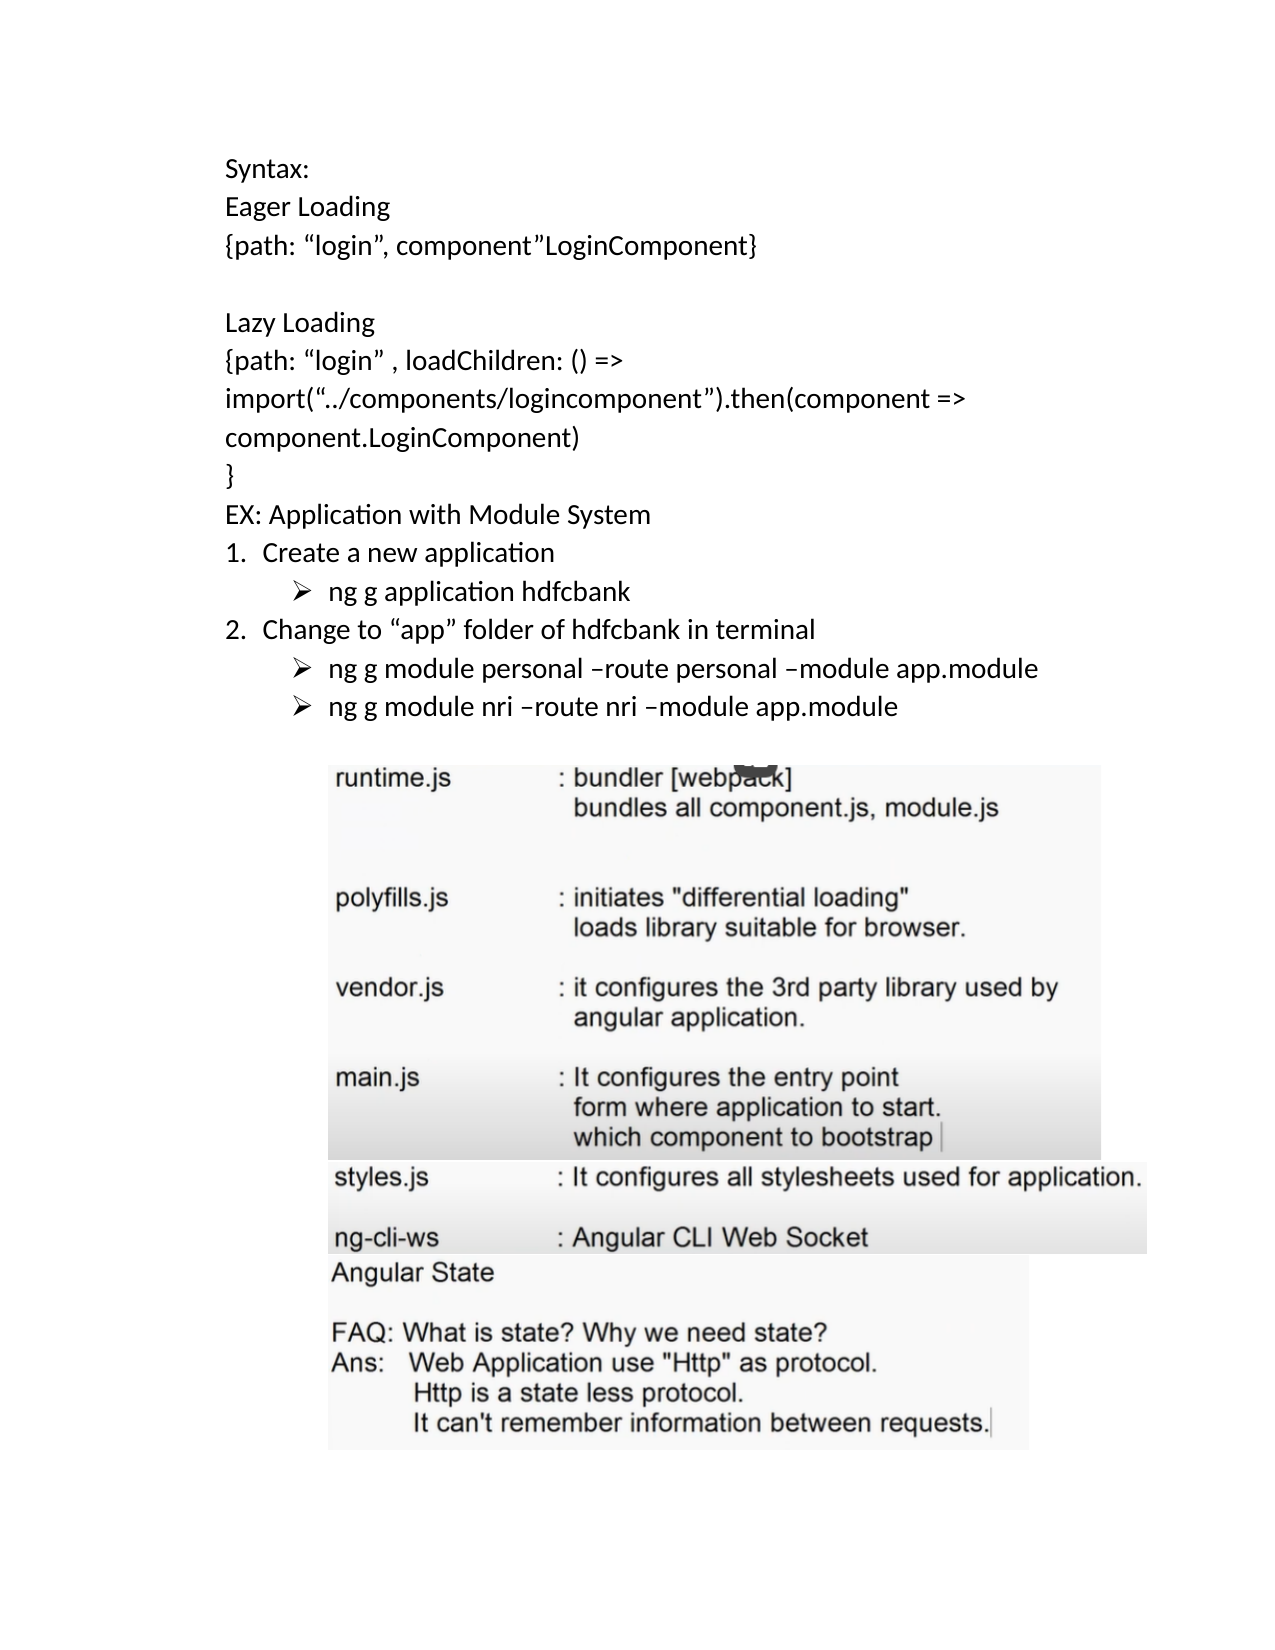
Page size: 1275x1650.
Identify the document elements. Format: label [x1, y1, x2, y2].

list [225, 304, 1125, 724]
picture [328, 765, 1102, 1160]
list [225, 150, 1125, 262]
picture [328, 1162, 1147, 1254]
picture [328, 1255, 1030, 1450]
